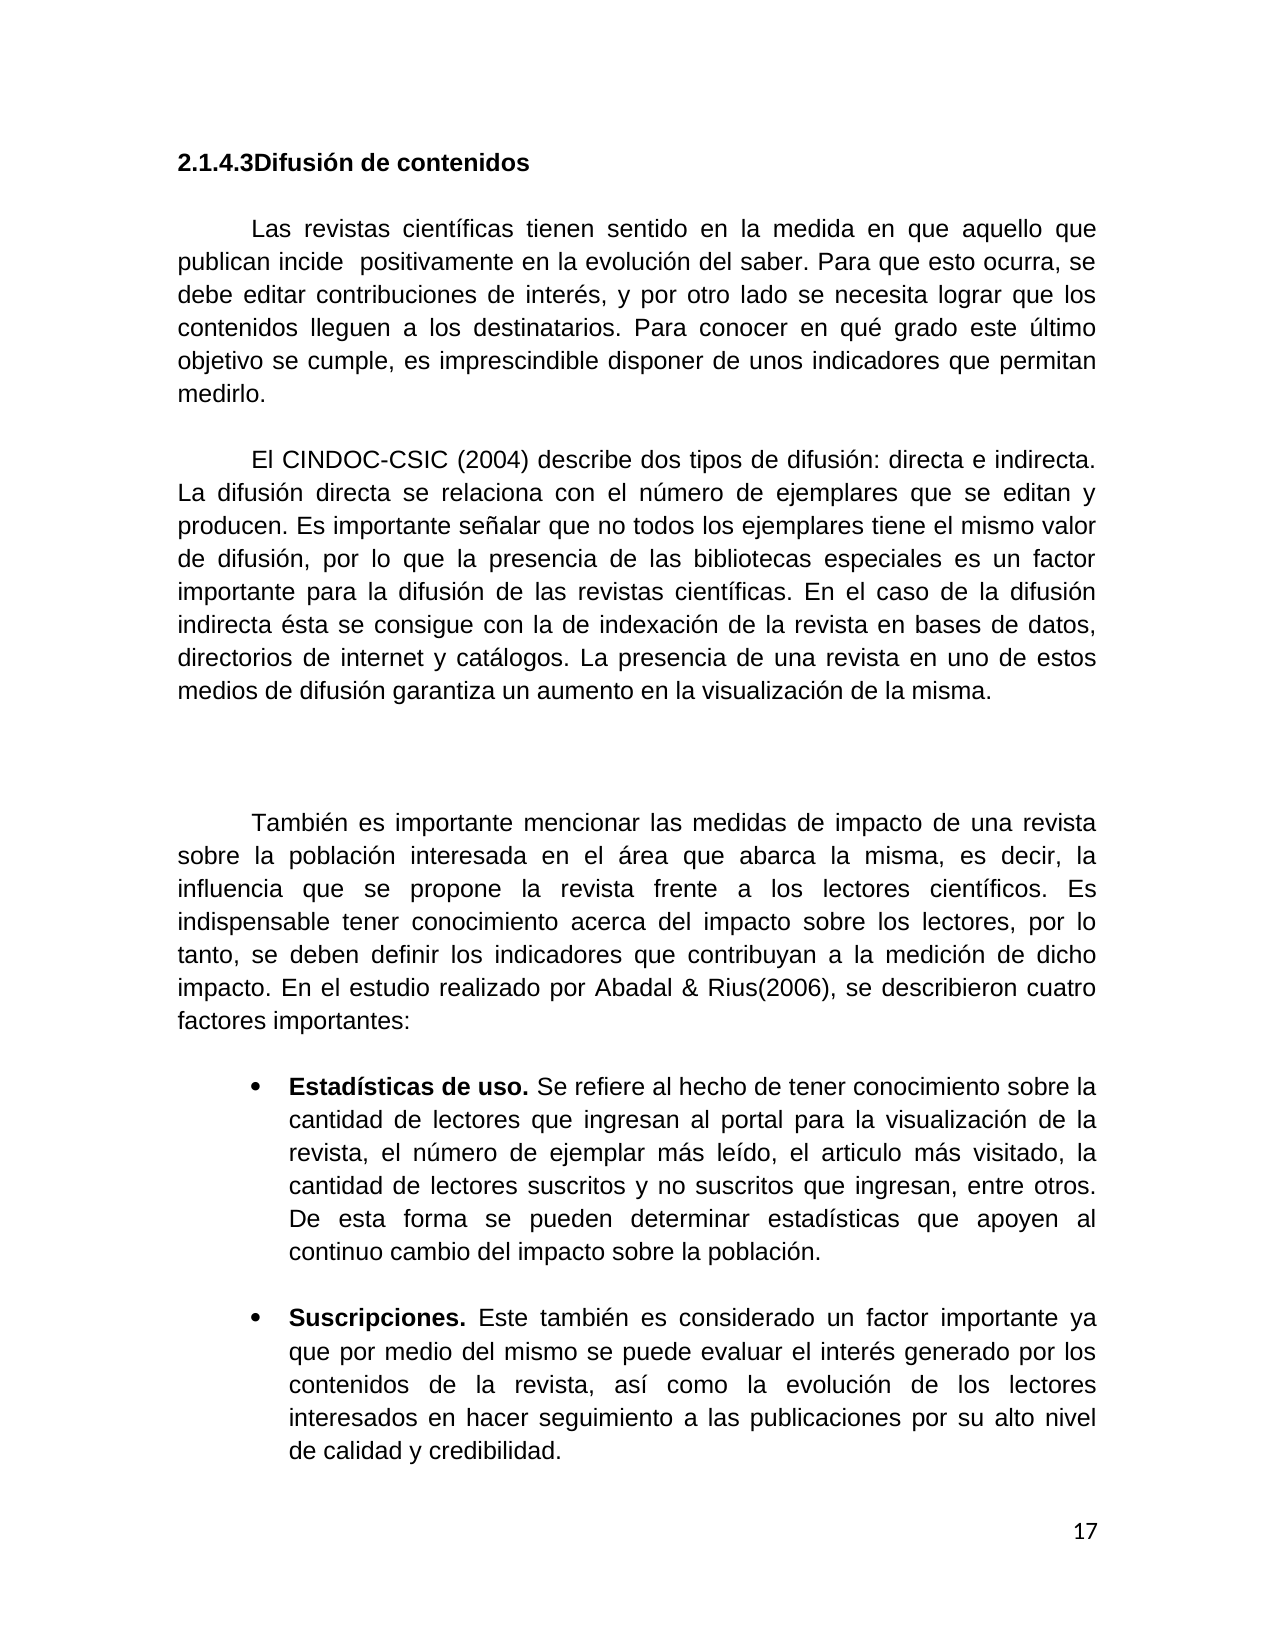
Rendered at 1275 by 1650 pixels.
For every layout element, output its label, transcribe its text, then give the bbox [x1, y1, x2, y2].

list Estadísticas de uso. Se refiere al hecho de tener conocimiento sobre la cantidad de lectores que ingresan al portal para la visualización de la revista, el número de ejemplar más leído, el articulo más visitado, la cantidad de lectores suscritos y no suscritos que ingresan, entre otros. De esta forma se pueden determinar estadísticas que apoyen al continuo cambio del impacto sobre la población. [251, 1072, 1098, 1266]
text También es importante mencionar las medidas de impacto de una revista sobre la población interesada en el área que abarca la misma, es decir, la influencia que se propone la revista frente a los lectores científicos. Es indispensable tener conocimiento acerca del impacto sobre los lectores, por lo tanto, se deben definir los indicadores que contribuyan a la medición de dicho impacto. En el estudio realizado por Abadal & Rius(2006), se describieron cuatro factores importantes: [177, 808, 1098, 1035]
list Suscripciones. Este también es considerado un factor importante ya que por medio del mismo se puede evaluar el interés generado por los contenidos de la revista, así como la evolución de los lectores interesados en hacer seguimiento a las publicaciones por su alto nivel de calidad y credibilidad. [251, 1303, 1098, 1464]
list El CINDOC-CSIC (2004) describe dos tipos de difusión: directa e indirecta. La difusión directa se relaciona con el número de ejemplares que se editan y producen. Es importante señalar que no todos los ejemplares tiene el mismo valor de difusión, por lo que la presencia de las bibliotecas especiales es un factor importante para la difusión de las revistas científicas. En el caso de la difusión indirecta ésta se consigue con la de indexación de la revista en bases de datos, directorios de internet y catálogos. La presencia de una revista en uno de estos medios de difusión garantiza un aumento en la visualización de la misma. [177, 445, 1098, 705]
list Las revistas científicas tienen sentido en la medida en que aquello que publican incide positivamente en la evolución del saber. Para que esto ocurra, se debe editar contribuciones de interés, y por otro lado se necesita lograr que los contenidos lleguen a los destinatarios. Para conocer en qué grado este último objetivo se cumple, es imprescindible disponer de unos indicadores que permitan medirlo. [177, 214, 1098, 407]
subtitle 2.1.4.3Difusión de contenidos [177, 148, 1098, 176]
